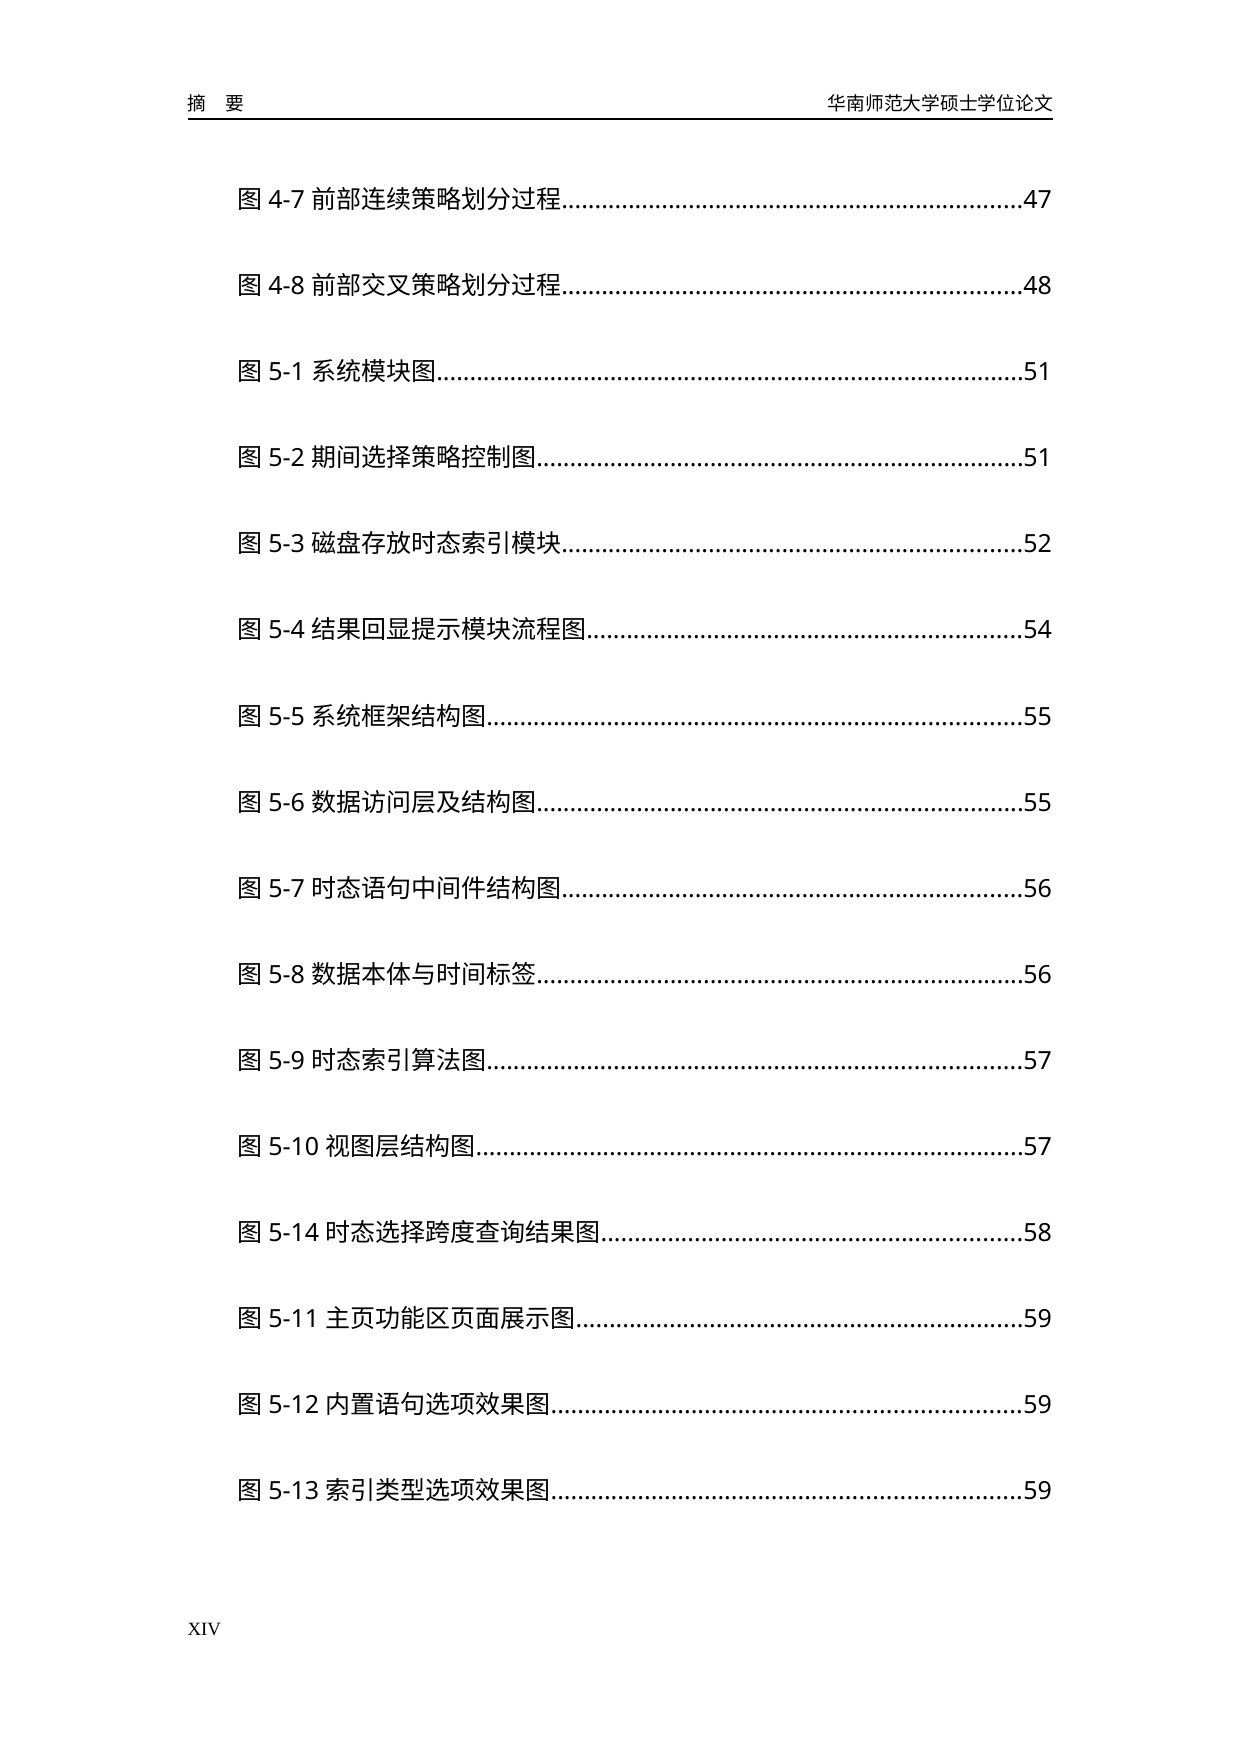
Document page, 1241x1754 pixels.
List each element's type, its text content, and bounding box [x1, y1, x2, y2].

text 图 5-7 时态语句中间件结构图 56 [237, 852, 1053, 920]
text 图 4-8 前部交叉策略划分过程 48 [237, 250, 1053, 318]
text 图 4-7 前部连续策略划分过程 47 [237, 164, 1053, 232]
text 图 5-6 数据访问层及结构图 55 [237, 766, 1053, 834]
text 图 5-10 视图层结构图 57 [237, 1110, 1053, 1178]
text 图 5-13 索引类型选项效果图 59 [237, 1454, 1053, 1522]
text 图 5-9 时态索引算法图 57 [237, 1024, 1053, 1092]
text 图 5-12 内置语句选项效果图 59 [237, 1368, 1053, 1436]
text 图 5-11 主页功能区页面展示图 59 [237, 1282, 1053, 1350]
text 图 5-8 数据本体与时间标签 56 [237, 938, 1053, 1006]
text 图 5-5 系统框架结构图 55 [237, 680, 1053, 748]
text 图 5-2 期间选择策略控制图 51 [237, 422, 1053, 490]
text 图 5-14 时态选择跨度查询结果图 58 [237, 1196, 1053, 1264]
text 图 5-3 磁盘存放时态索引模块 52 [237, 508, 1053, 576]
text 图 5-4 结果回显提示模块流程图 54 [237, 594, 1053, 662]
text 图 5-1 系统模块图 51 [237, 336, 1053, 404]
